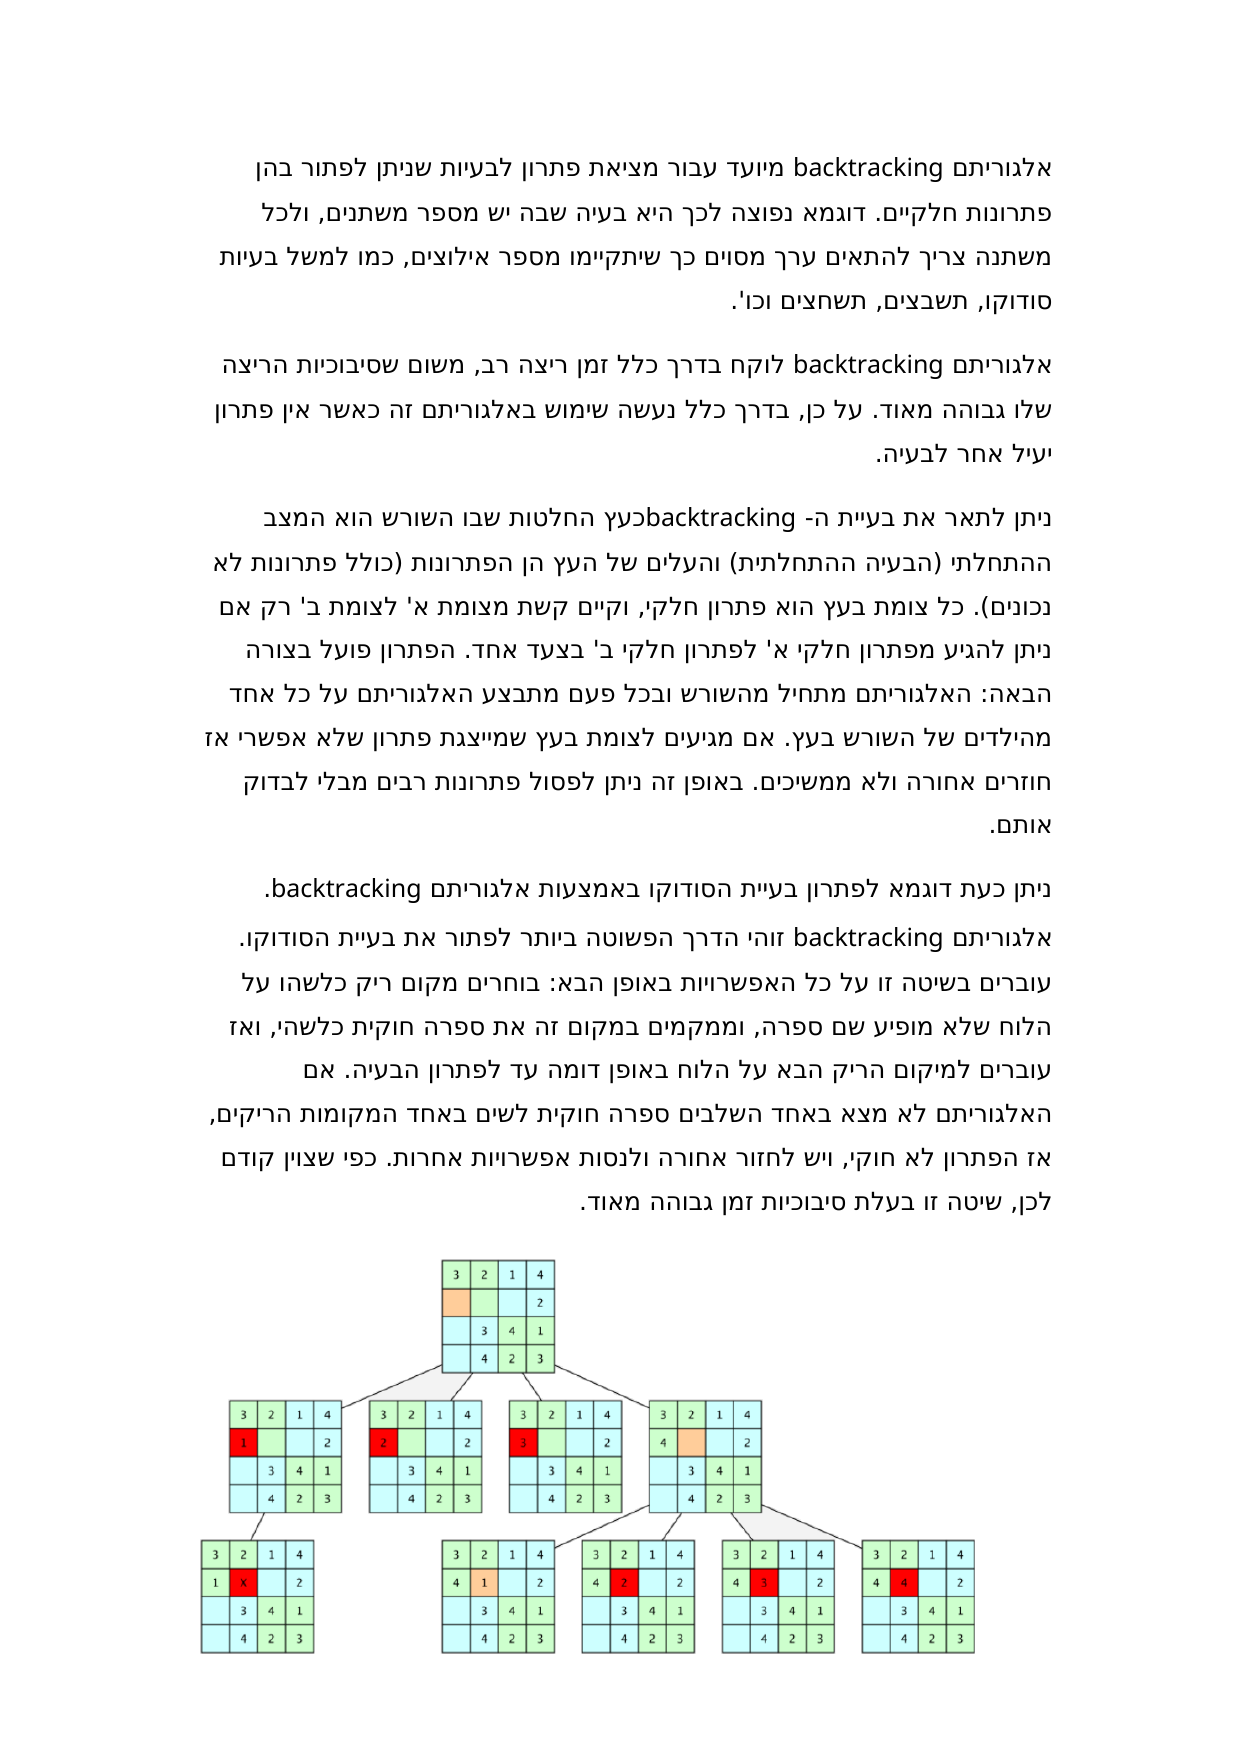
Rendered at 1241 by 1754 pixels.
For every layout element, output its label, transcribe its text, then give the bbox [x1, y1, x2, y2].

text ניתן כעת דוגמא לפתרון בעיית הסודוקו באמצעות אלגוריתם backtracking. אלגוריתם backtracking זוהי הדרך הפשוטה ביותר לפתור את בעיית הסודוקו. עוברים בשיטה זו על כל האפשרויות באופן הבא: בוחרים מקום ריק כלשהו על הלוח שלא מופיע שם ספרה, וממקמים במקום זה את ספרה חוקית כלשהי, ואז עוברים למיקום הריק הבא על הלוח באופן דומה עד לפתרון הבעיה. אם האלגוריתם לא מצא באחד השלבים ספרה חוקית לשים באחד המקומות הריקים, אז הפתרון לא חוקי, ויש לחזור אחורה ולנסות אפשרויות אחרות. כפי שצוין קודם לכן, שיטה זו בעלת סיבוכיות זמן גבוהה מאוד. [187, 871, 1053, 1216]
picture [194, 1248, 980, 1655]
text אלגוריתם backtracking מיועד עבור מציאת פתרון לבעיות שניתן לפתור בהן פתרונות חלקיים. דוגמא נפוצה לכך היא בעיה שבה יש מספר משתנים, ולכל משתנה צריך להתאים ערך מסוים כך שיתקיימו מספר אילוצים, כמו למשל בעיות סודוקו, תשבצים, תשחצים וכו'. [187, 150, 1053, 315]
text ניתן לתאר את בעיית ה- backtrackingכעץ החלטות שבו השורש הוא המצב ההתחלתי (הבעיה ההתחלתית) והעלים של העץ הן הפתרונות (כולל פתרונות לא נכונים). כל צומת בעץ הוא פתרון חלקי, וקיים קשת מצומת א' לצומת ב' רק אם ניתן להגיע מפתרון חלקי א' לפתרון חלקי ב' בצעד אחד. הפתרון פועל בצורה הבאה: האלגוריתם מתחיל מהשורש ובכל פעם מתבצע האלגוריתם על כל אחד מהילדים של השורש בעץ. אם מגיעים לצומת בעץ שמייצגת פתרון שלא אפשרי אז חוזרים אחורה ולא ממשיכים. באופן זה ניתן לפסול פתרונות רבים מבלי לבדוק אותם. [187, 499, 1053, 840]
text אלגוריתם backtracking לוקח בדרך כלל זמן ריצה רב, משום שסיבוכיות הריצה שלו גבוהה מאוד. על כן, בדרך כלל נעשה שימוש באלגוריתם זה כאשר אין פתרון יעיל אחר לבעיה. [187, 347, 1053, 468]
